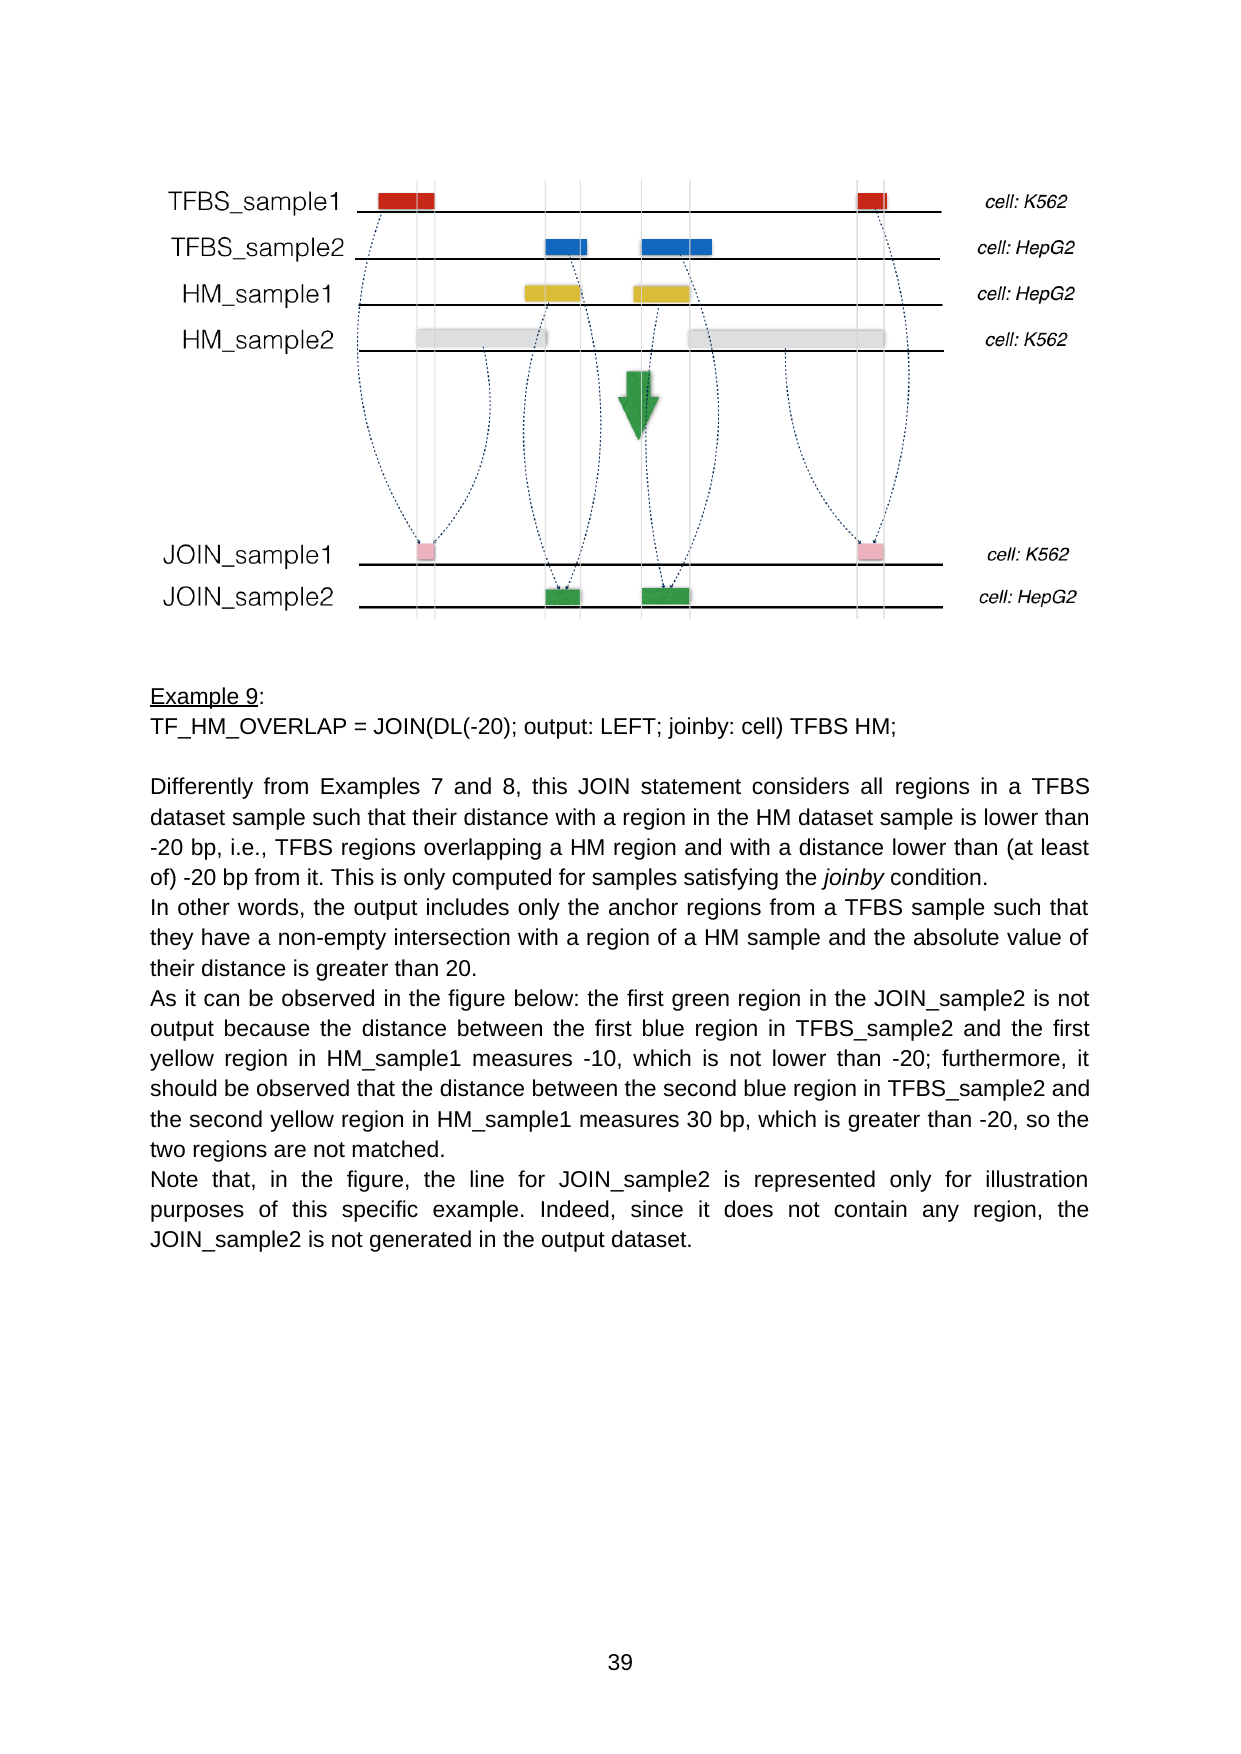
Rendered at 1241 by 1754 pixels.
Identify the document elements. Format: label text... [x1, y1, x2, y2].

text Note that, in the figure, the line for JOIN_sample2 is represented only for illustration purposes of this specific example. Indeed, since it does not contain any region, the JOIN_sample2 is not generated in the output dataset. [150, 1166, 1090, 1253]
text Example 9: [150, 683, 1090, 709]
text In other words, the output includes only the anchor regions from a TFBS sample such that they have a non-empty intersection with a region of a HM sample and the absolute value of their distance is greater than 20. [150, 894, 1090, 981]
text TF_HM_OVERLAP = JOIN(DL(-20); output: LEFT; joinby: cell) TFBS HM; [150, 713, 1090, 739]
text Differently from Examples 7 and 8, this JOIN statement considers all regions in a TFBS dataset sample such that their distance with a region in the HM dataset sample is lower than -20 bp, i.e., TFBS regions overlapping a HM region and with a distance lower than (at least of) -20 bp from it. This is only computed for samples satisfying the joinby condition. [150, 773, 1090, 890]
text As it can be observed in the figure below: the first green region in the JOIN_sample2 is not output because the distance between the first blue region in TFBS_sample2 and the first yellow region in HM_sample1 measures -10, which is not lower than -20; furthermore, it should be observed that the distance between the second blue region in TFBS_sample2 and the second yellow region in HM_sample1 measures 30 bp, which is greater than -20, so the two regions are not matched. [150, 985, 1090, 1162]
picture [150, 180, 1091, 619]
